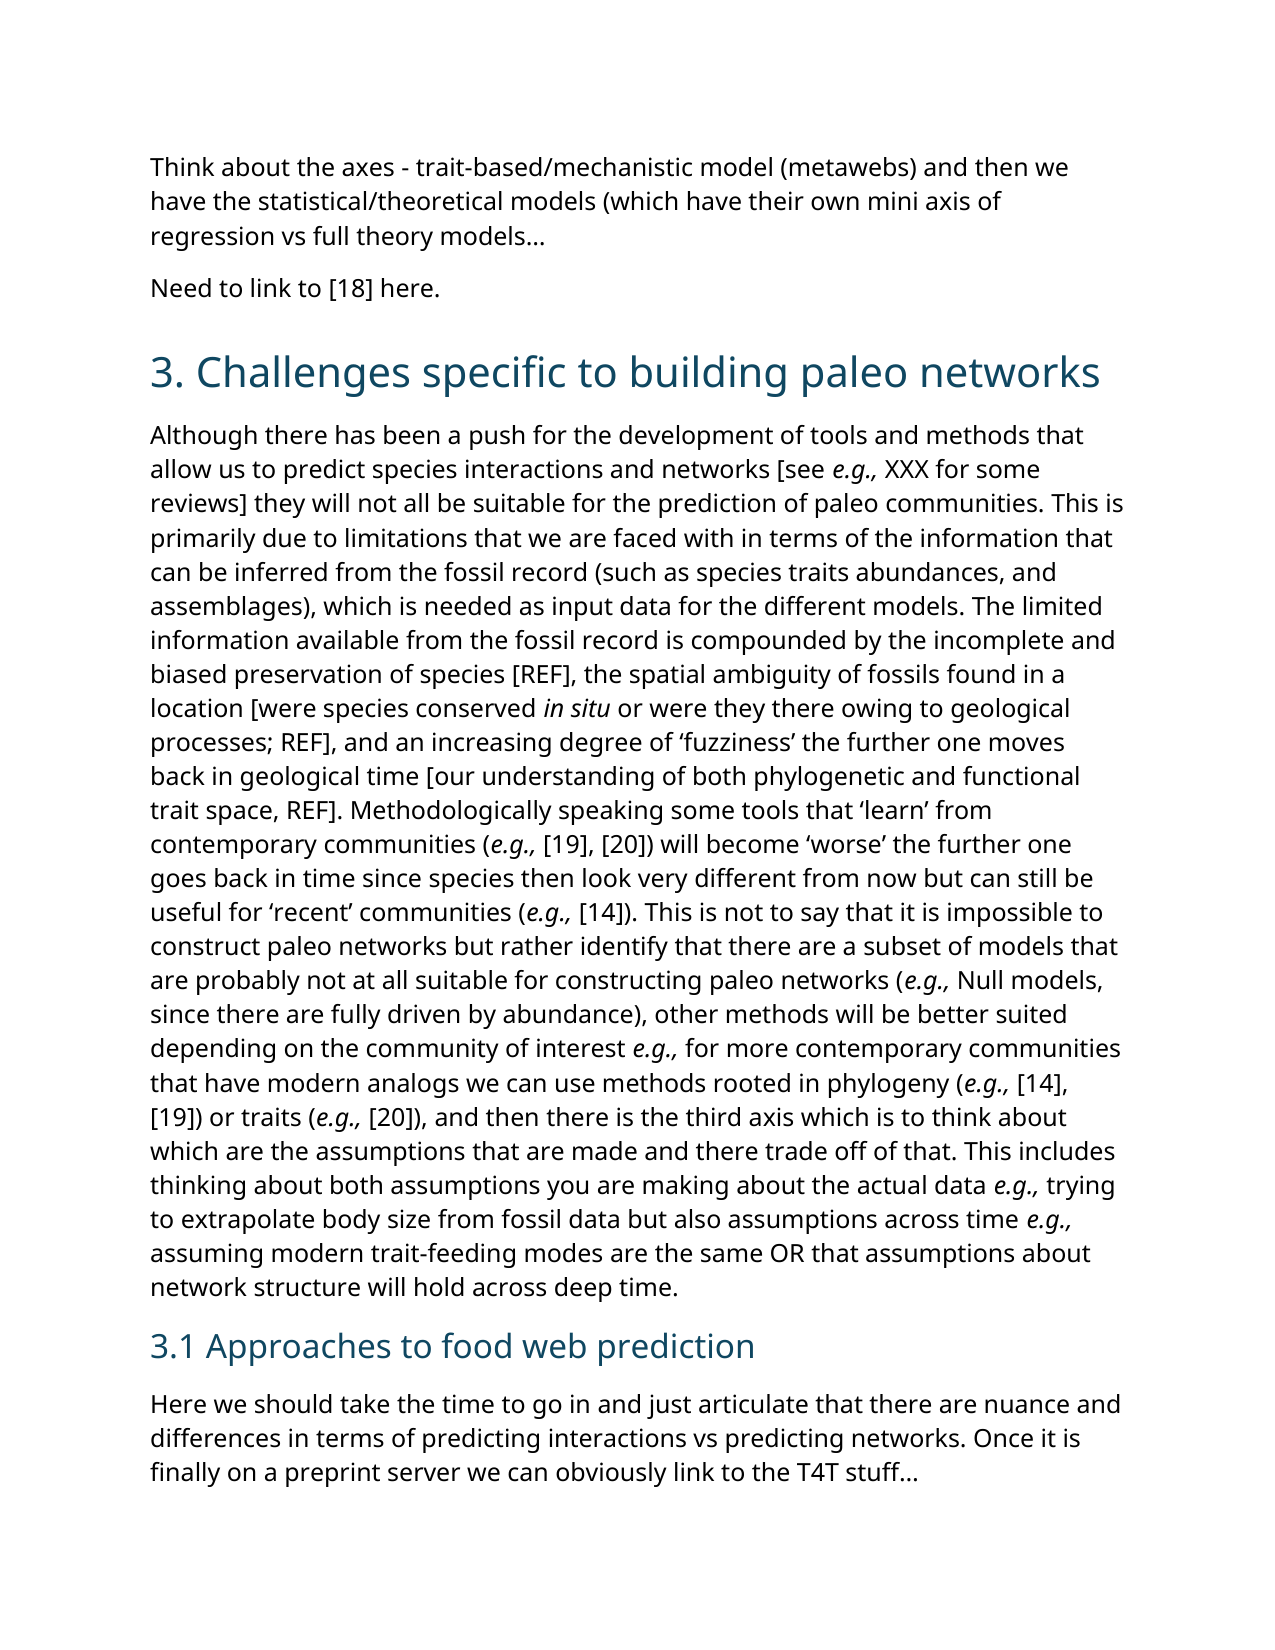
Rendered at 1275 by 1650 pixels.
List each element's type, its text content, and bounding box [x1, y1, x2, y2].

text Think about the axes - trait-based/mechanistic model (metawebs) and then we have the statistical/theoretical models (which have their own mini axis of regression vs full theory models… [150, 150, 1125, 252]
text Although there has been a push for the development of tools and methods that allow us to predict species interactions and networks [see e.g., XXX for some reviews] they will not all be suitable for the prediction of paleo communities. This is primarily due to limitations that we are faced with in terms of the information that can be inferred from the fossil record (such as species traits abundances, and assemblages), which is needed as input data for the different models. The limited information available from the fossil record is compounded by the incomplete and biased preservation of species [REF], the spatial ambiguity of fossils found in a location [were species conserved in situ or were they there owing to geological processes; REF], and an increasing degree of ‘fuzziness’ the further one moves back in geological time [our understanding of both phylogenetic and functional trait space, REF]. Methodologically speaking some tools that ‘learn’ from contemporary communities (e.g., [19], [20]) will become ‘worse’ the further one goes back in time since species then look very different from now but can still be useful for ‘recent’ communities (e.g., [14]). This is not to say that it is impossible to construct paleo networks but rather identify that there are a subset of models that are probably not at all suitable for constructing paleo networks (e.g., Null models, since there are fully driven by abundance), other methods will be better suited depending on the community of interest e.g., for more contemporary communities that have modern analogs we can use methods rooted in phylogeny (e.g., [14], [19]) or traits (e.g., [20]), and then there is the third axis which is to think about which are the assumptions that are made and there trade off of that. This includes thinking about both assumptions you are making about the actual data e.g., trying to extrapolate body size from fossil data but also assumptions across time e.g., assuming modern trait-feeding modes are the same OR that assumptions about network structure will hold across deep time. [150, 418, 1125, 1304]
subtitle 3. Challenges specific to building paleo networks [150, 342, 1125, 399]
text Need to link to [18] here. [150, 271, 1125, 305]
text Here we should take the time to go in and just articulate that there are nuance and differences in terms of predicting interactions vs predicting networks. Once it is finally on a preprint server we can obviously link to the T4T stuff… [150, 1387, 1125, 1489]
subtitle 3.1 Approaches to food web prediction [150, 1322, 1125, 1368]
